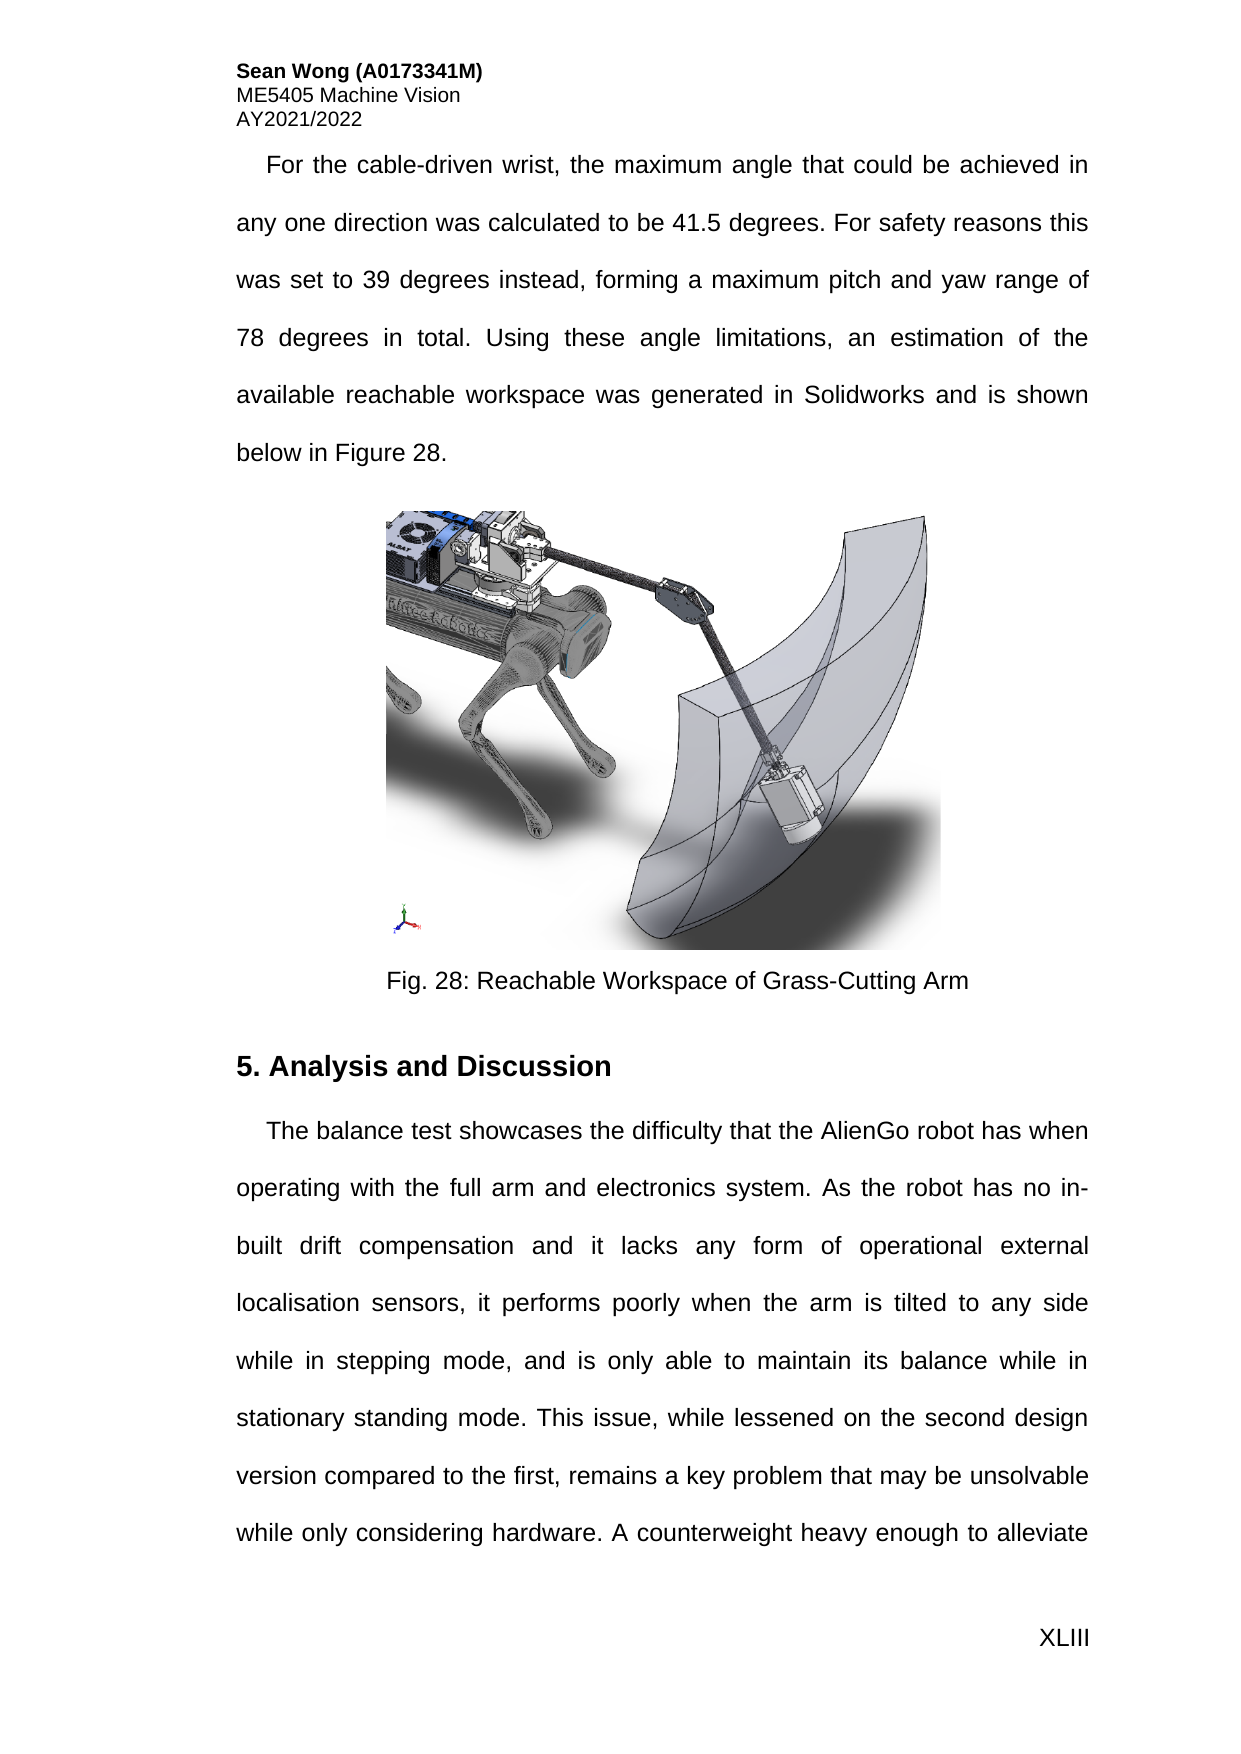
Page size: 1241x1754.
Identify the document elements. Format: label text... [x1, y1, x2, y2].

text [236, 1116, 1090, 1547]
text Fig. 28: Reachable Workspace of Grass-Cutting Arm [236, 966, 1090, 995]
subtitle 5. Analysis and Discussion [236, 1049, 1090, 1082]
text For the cable-driven wrist, the maximum angle that could be achieved in any one direction was calculated to be 41.5 degrees. For safety reasons this was set to 39 degrees instead, forming a maximum pitch and yaw range of 78 degrees in total. Using these angle limitations, an estimation of the available reachable workspace was generated in Solidworks and is shown below in Figure 28. [236, 150, 1090, 466]
picture [386, 511, 941, 950]
